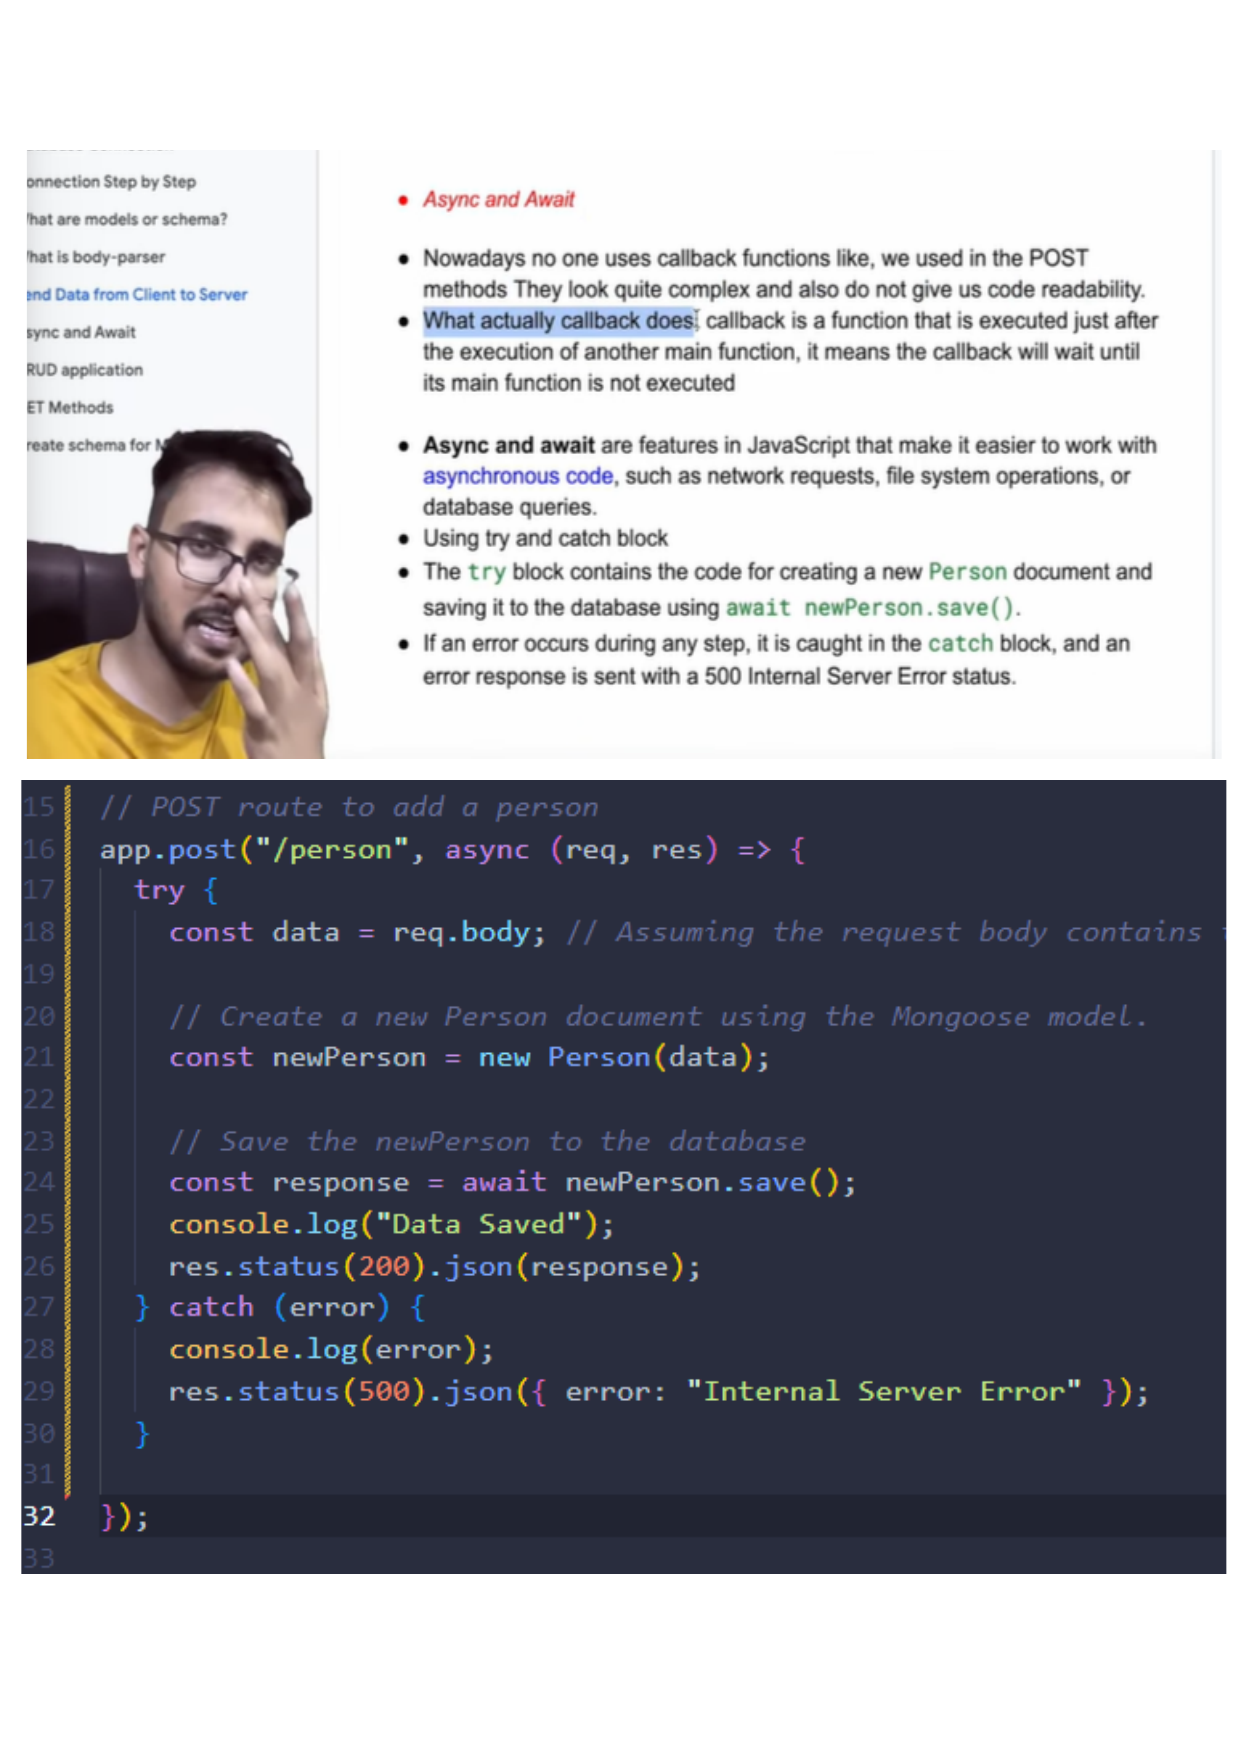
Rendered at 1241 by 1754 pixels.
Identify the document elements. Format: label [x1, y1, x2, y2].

picture [26, 150, 1222, 759]
picture [21, 780, 1227, 1574]
